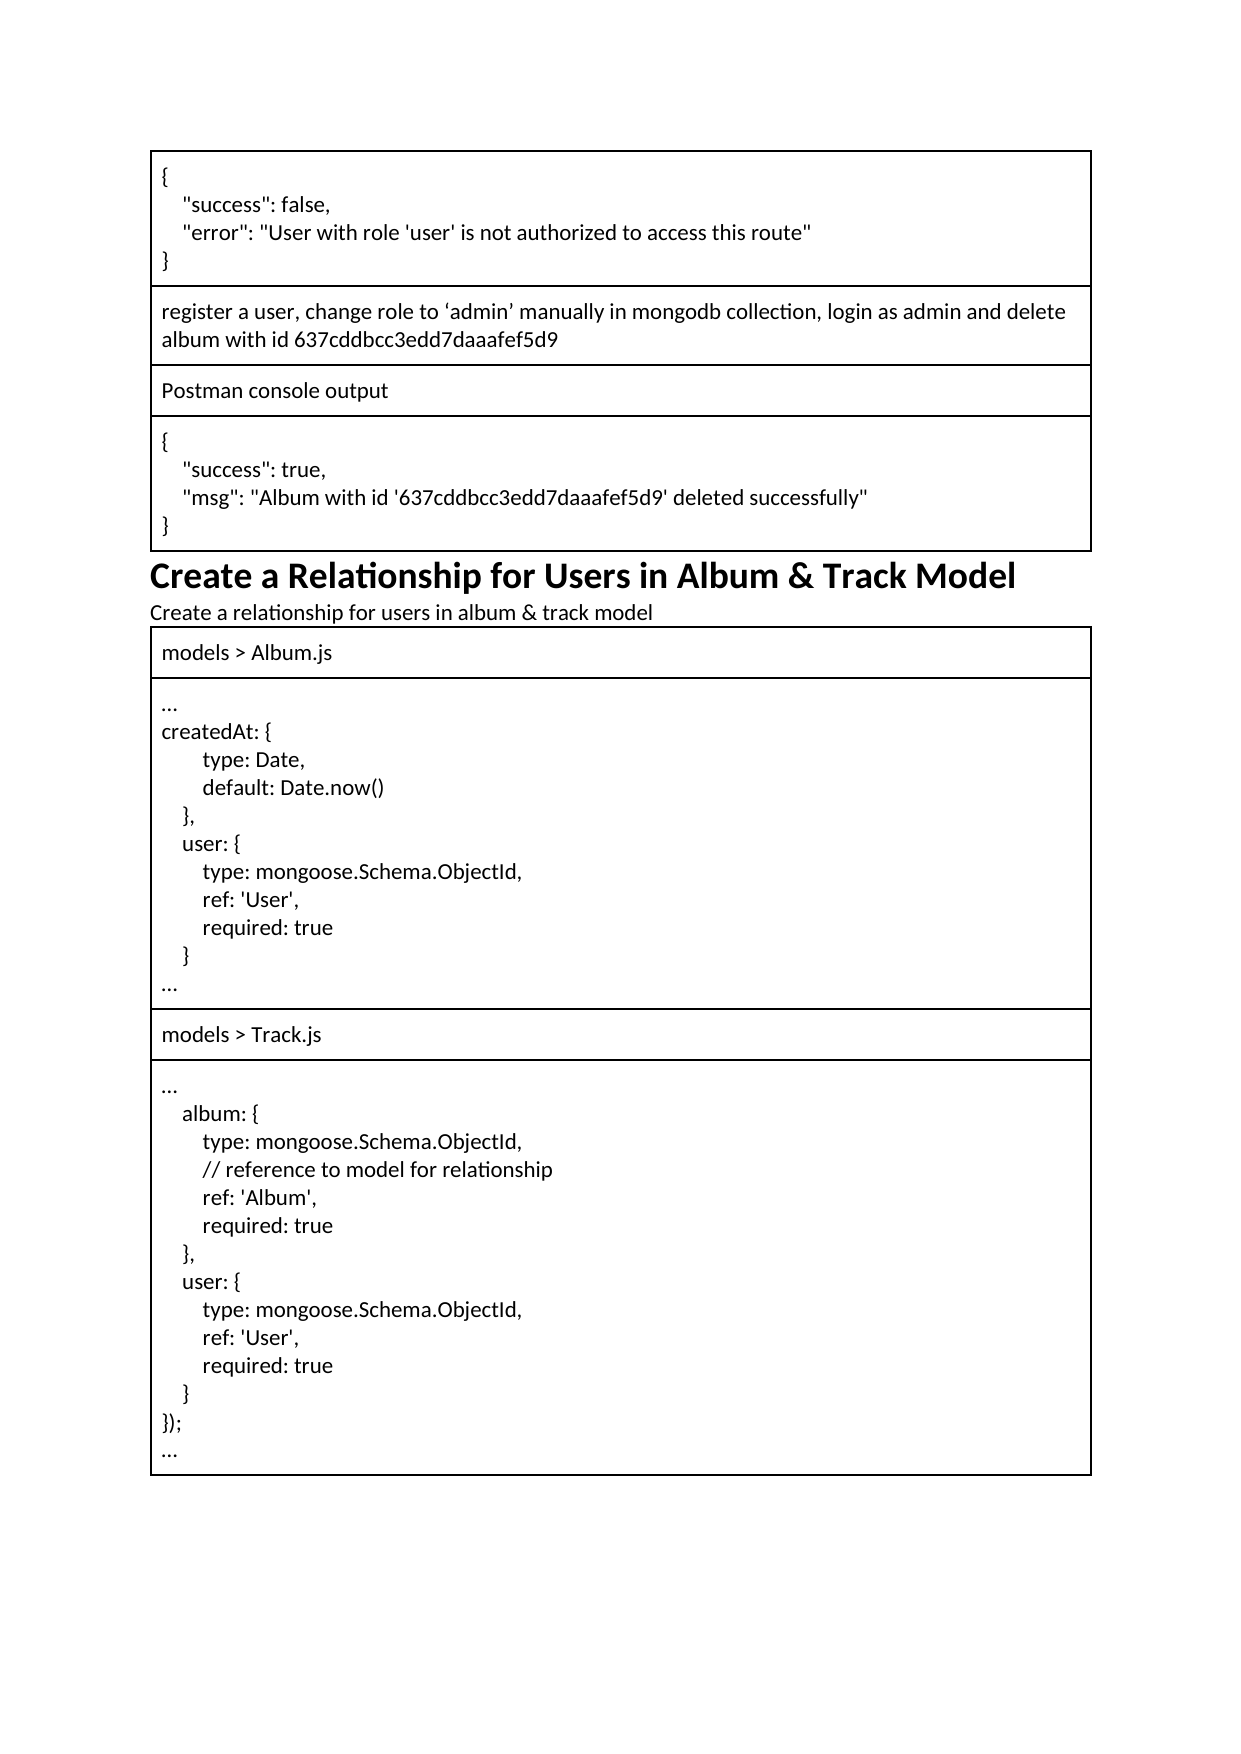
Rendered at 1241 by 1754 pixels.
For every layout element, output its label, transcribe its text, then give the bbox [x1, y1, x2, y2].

table_cell … createdAt: { type: Date, default: Date.now() }, user: { type: mongoose.Schema.ObjectId, ref: 'User', required: true } … [152, 679, 1090, 1008]
table_cell register a user, change role to ‘admin’ manually in mongodb collection, login as admin and delete album with id 637cddbcc3edd7daaafef5d9 [152, 287, 1090, 364]
text Create a relationship for users in album & track model [150, 598, 1090, 626]
table_header models > Album.js [152, 628, 1090, 677]
table_cell { "success": true, "msg": "Album with id '637cddbcc3edd7daaafef5d9' deleted successfully" } [152, 417, 1090, 550]
table_cell … album: { type: mongoose.Schema.ObjectId, // reference to model for relationship ref: 'Album', required: true }, user: { type: mongoose.Schema.ObjectId, ref: 'User', required: true } }); … [152, 1061, 1090, 1474]
subtitle Create a Relationship for Users in Album & Track Model [150, 552, 1090, 598]
table_cell models > Track.js [152, 1010, 1090, 1059]
table_cell Postman console output [152, 366, 1090, 415]
table_cell { "success": false, "error": "User with role 'user' is not authorized to access this route" } [152, 152, 1090, 285]
